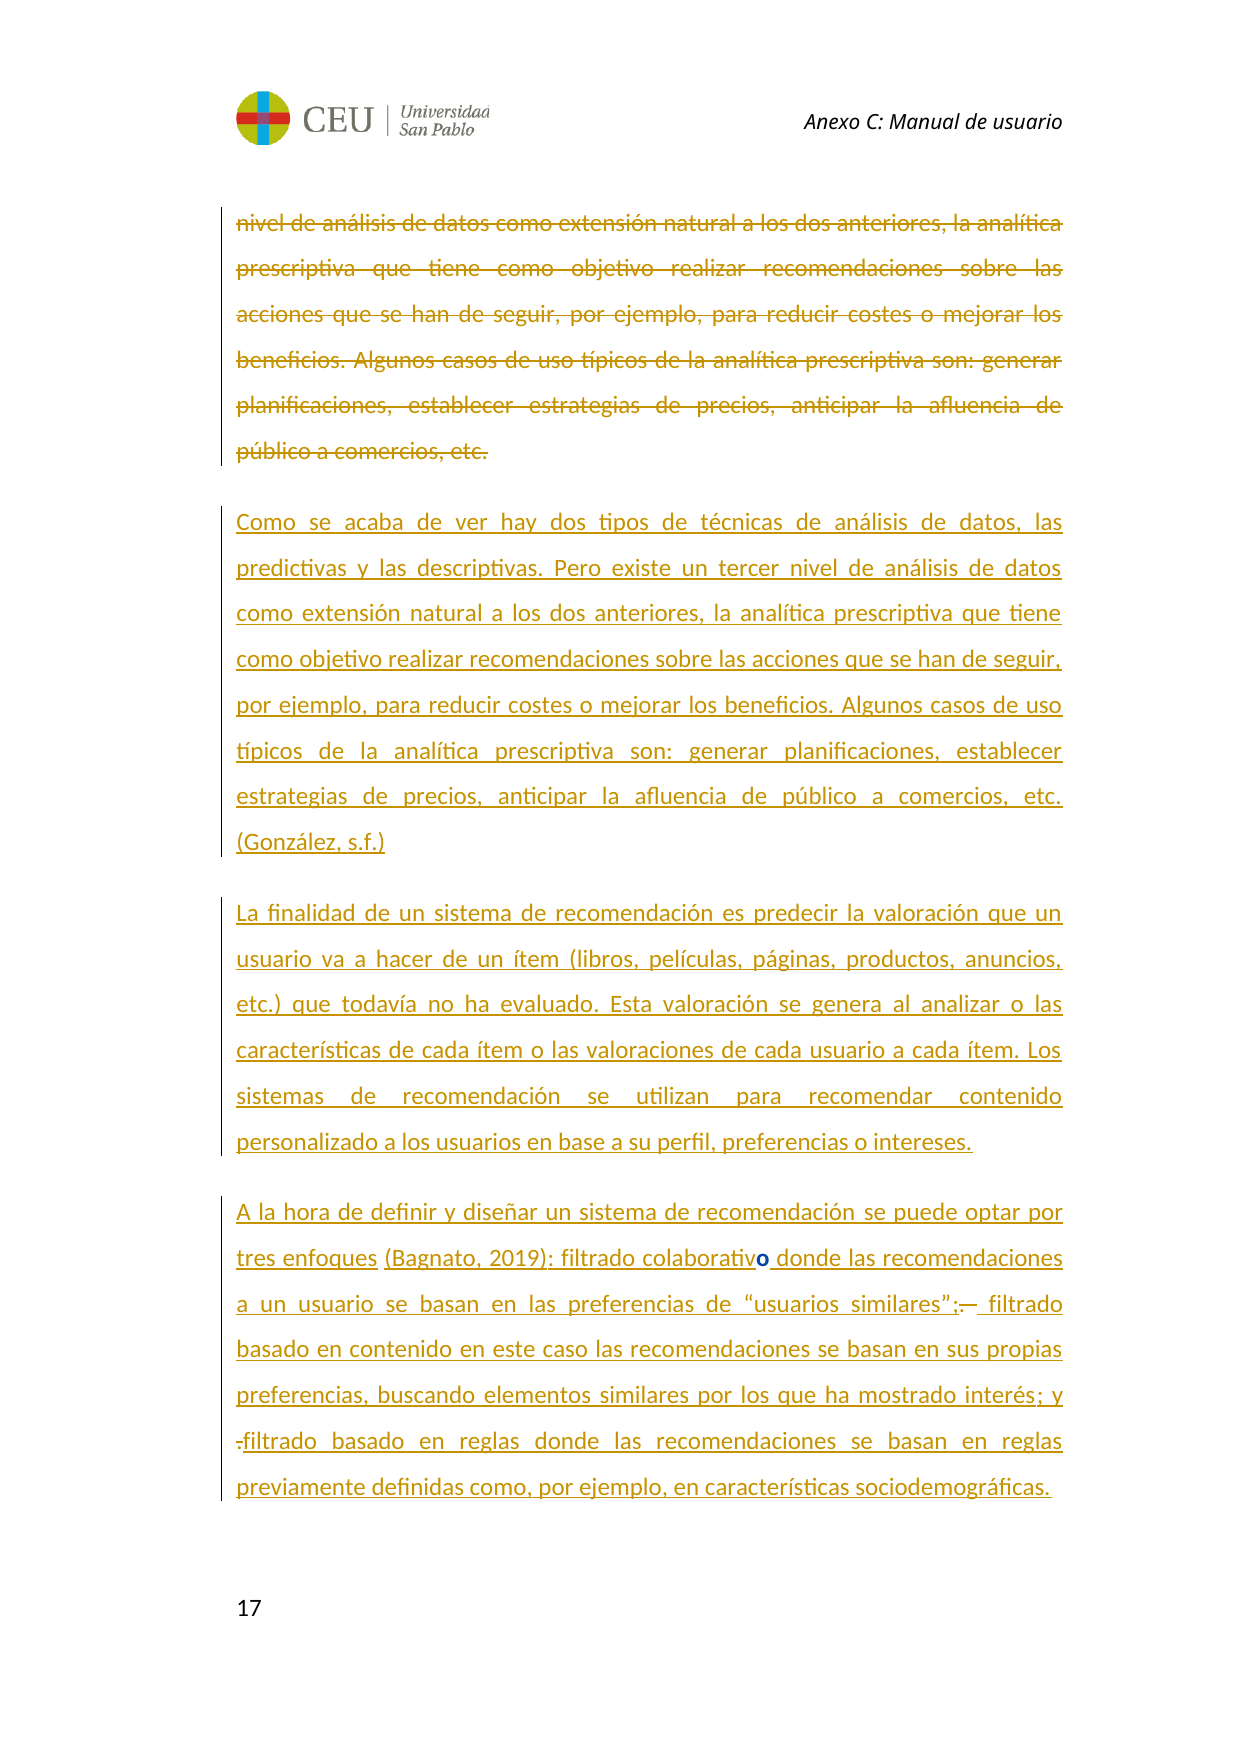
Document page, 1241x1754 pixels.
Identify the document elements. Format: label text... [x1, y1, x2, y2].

picture [235, 89, 490, 146]
text o [236, 1224, 1063, 1360]
text o [236, 1196, 1063, 1222]
text o [236, 1361, 1063, 1405]
text o [236, 1406, 1063, 1501]
